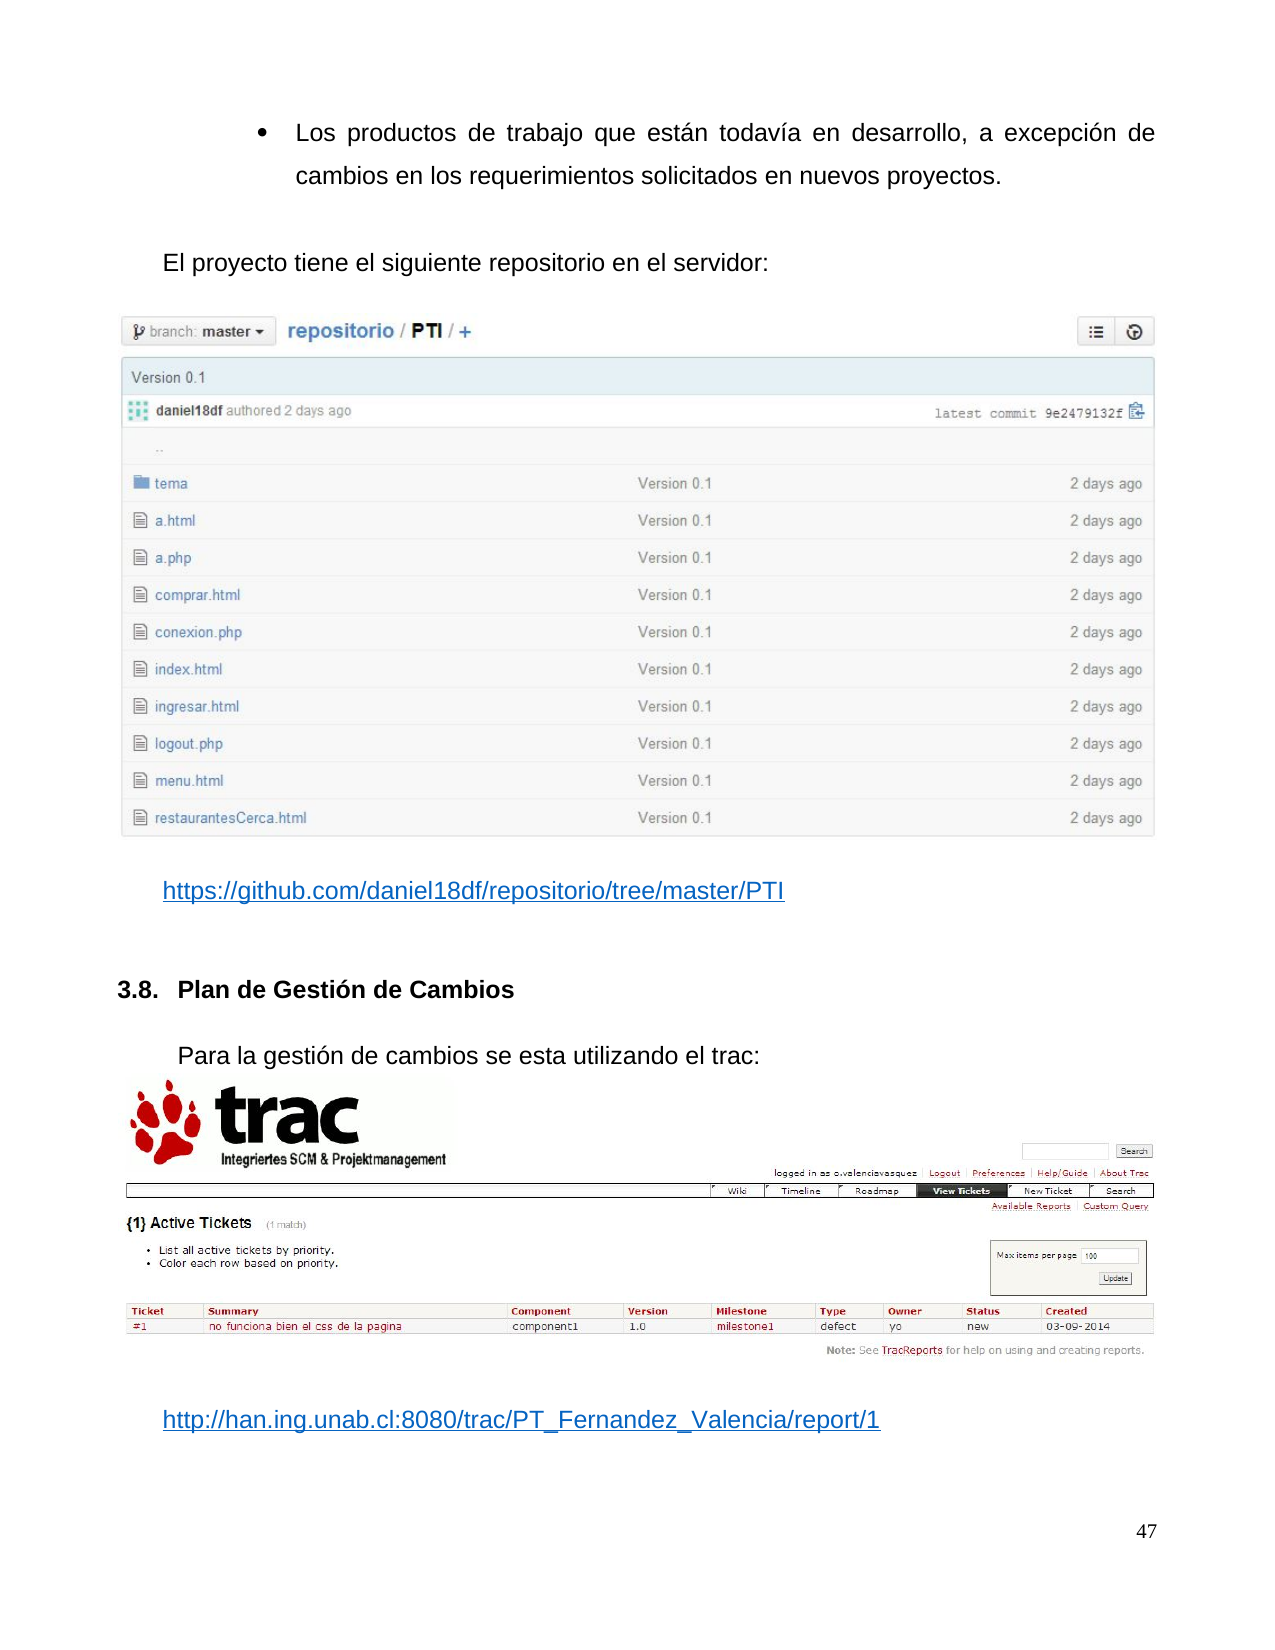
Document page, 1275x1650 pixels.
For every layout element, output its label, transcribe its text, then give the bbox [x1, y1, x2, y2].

list El proyecto tiene el siguiente repositorio en el servidor: [162, 248, 1157, 276]
list http://han.ing.unab.cl:8080/trac/PT_Fernandez_Valencia/report/1 [162, 1405, 1157, 1433]
picture [118, 1073, 1157, 1369]
list Plan de Gestión de Cambios [117, 975, 1157, 1003]
list https://github.com/daniel18df/repositorio/tree/master/PTI [162, 876, 1157, 904]
list Para la gestión de cambios se esta utilizando el trac: [177, 1041, 1157, 1069]
list Los productos de trabajo que están todavía en desarrollo, a excepción de cambios en los requerimientos solicitados en nuevos proyectos. [258, 118, 1157, 190]
picture [118, 313, 1157, 840]
